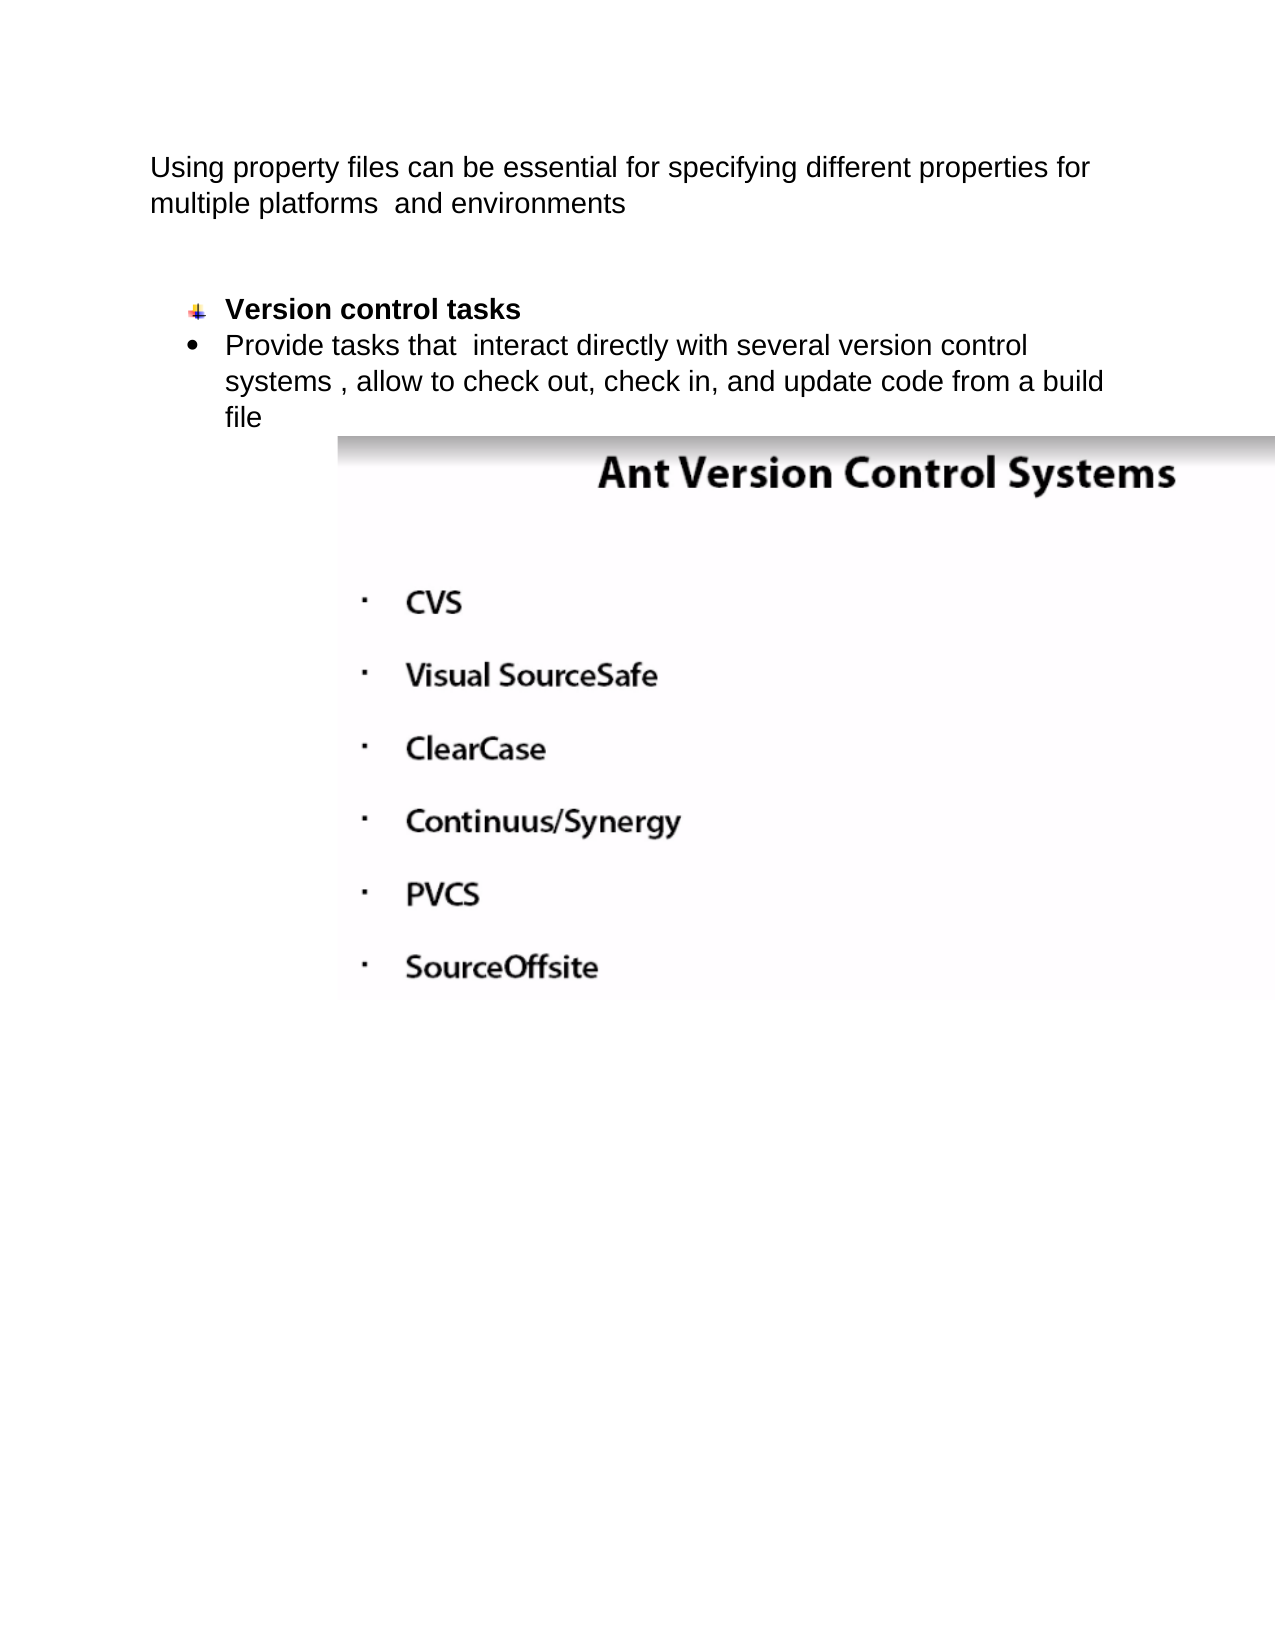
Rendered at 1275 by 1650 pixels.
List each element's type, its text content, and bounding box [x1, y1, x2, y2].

list Provide tasks that interact directly with several version control systems , allow to check out, check in, and update code from a build file [187, 328, 1125, 434]
text Using property files can be essential for specifying different properties for multiple platforms and environments [150, 150, 1125, 220]
subtitle Version control tasks [187, 292, 1125, 325]
picture [337, 436, 1275, 1000]
picture [188, 302, 206, 320]
